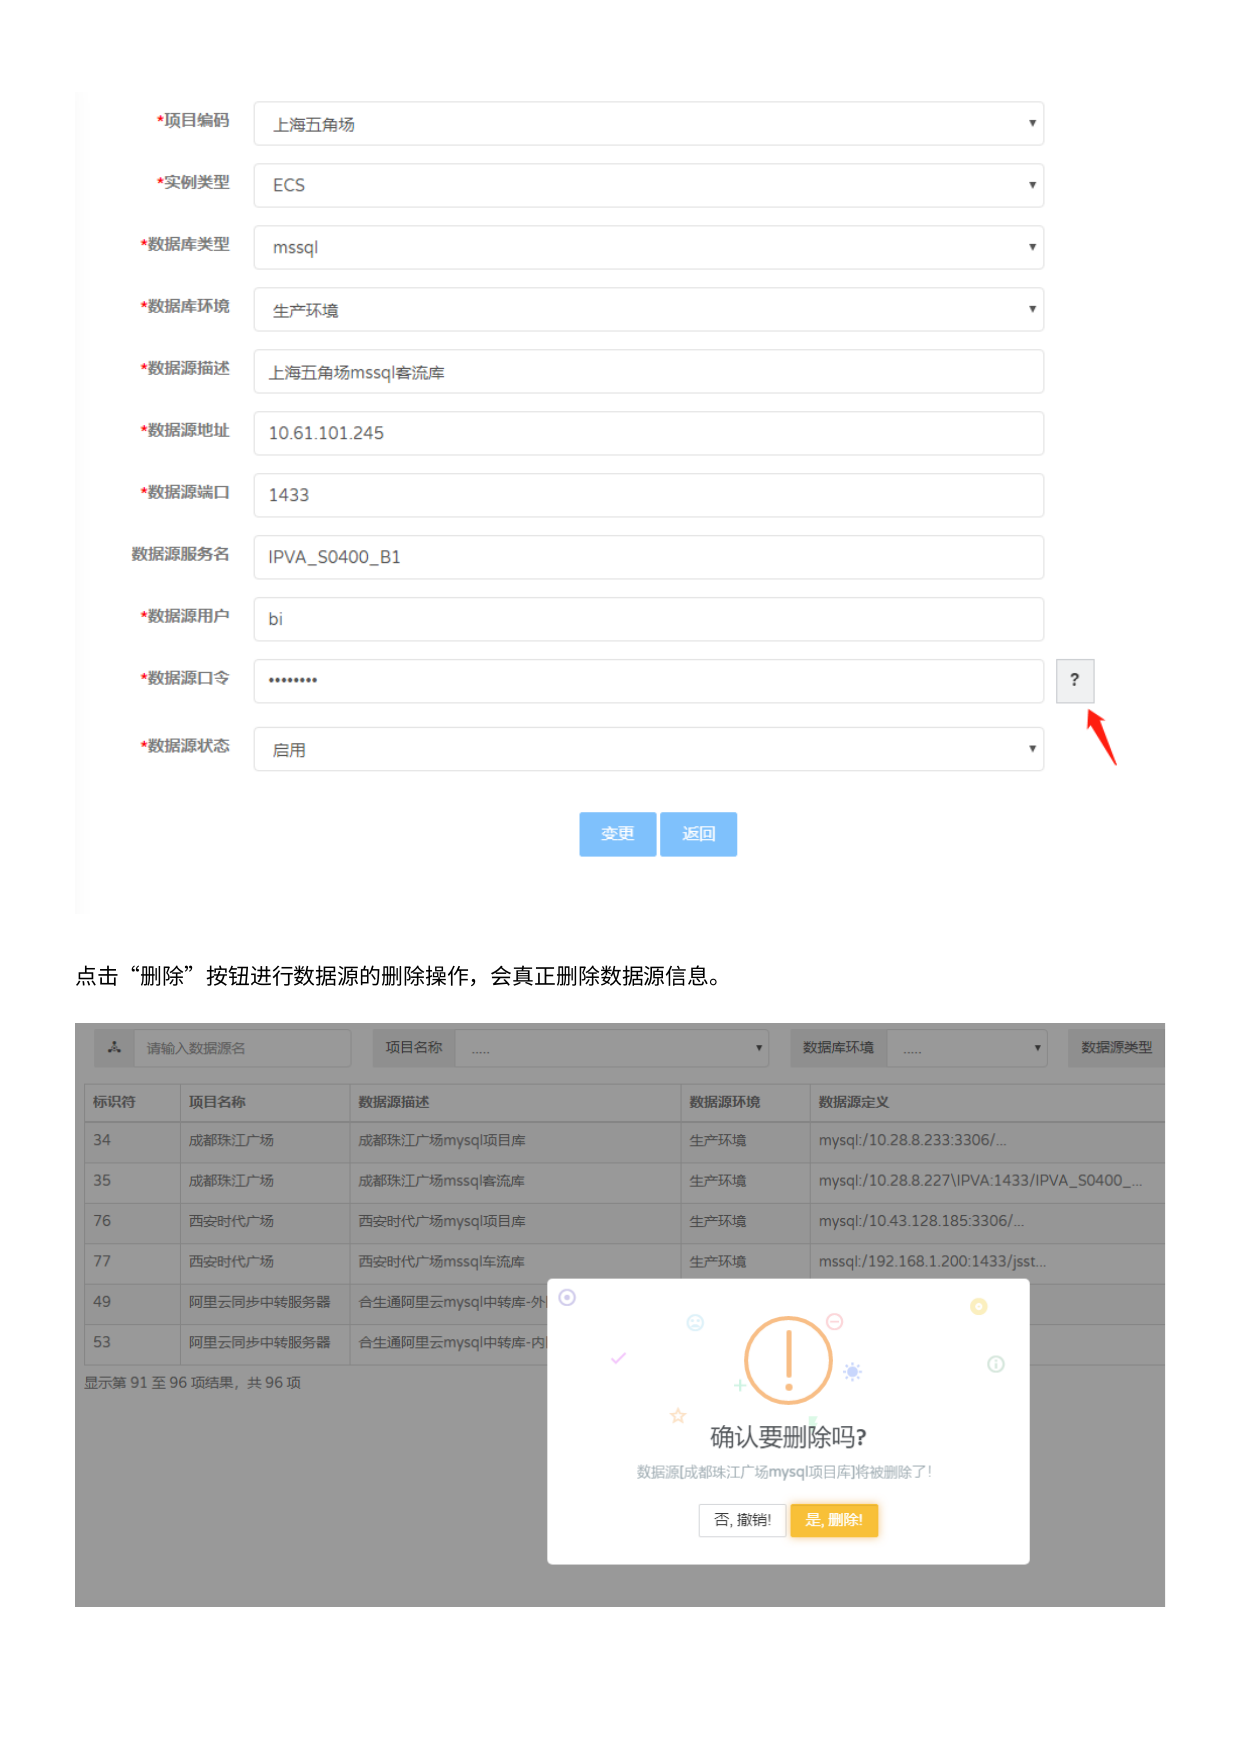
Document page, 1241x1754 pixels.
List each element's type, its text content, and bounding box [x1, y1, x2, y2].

text 点击“删除”按钮进行数据源的删除操作，会真正删除数据源信息。 [75, 958, 1165, 991]
picture [75, 92, 1166, 914]
picture [75, 1023, 1166, 1607]
